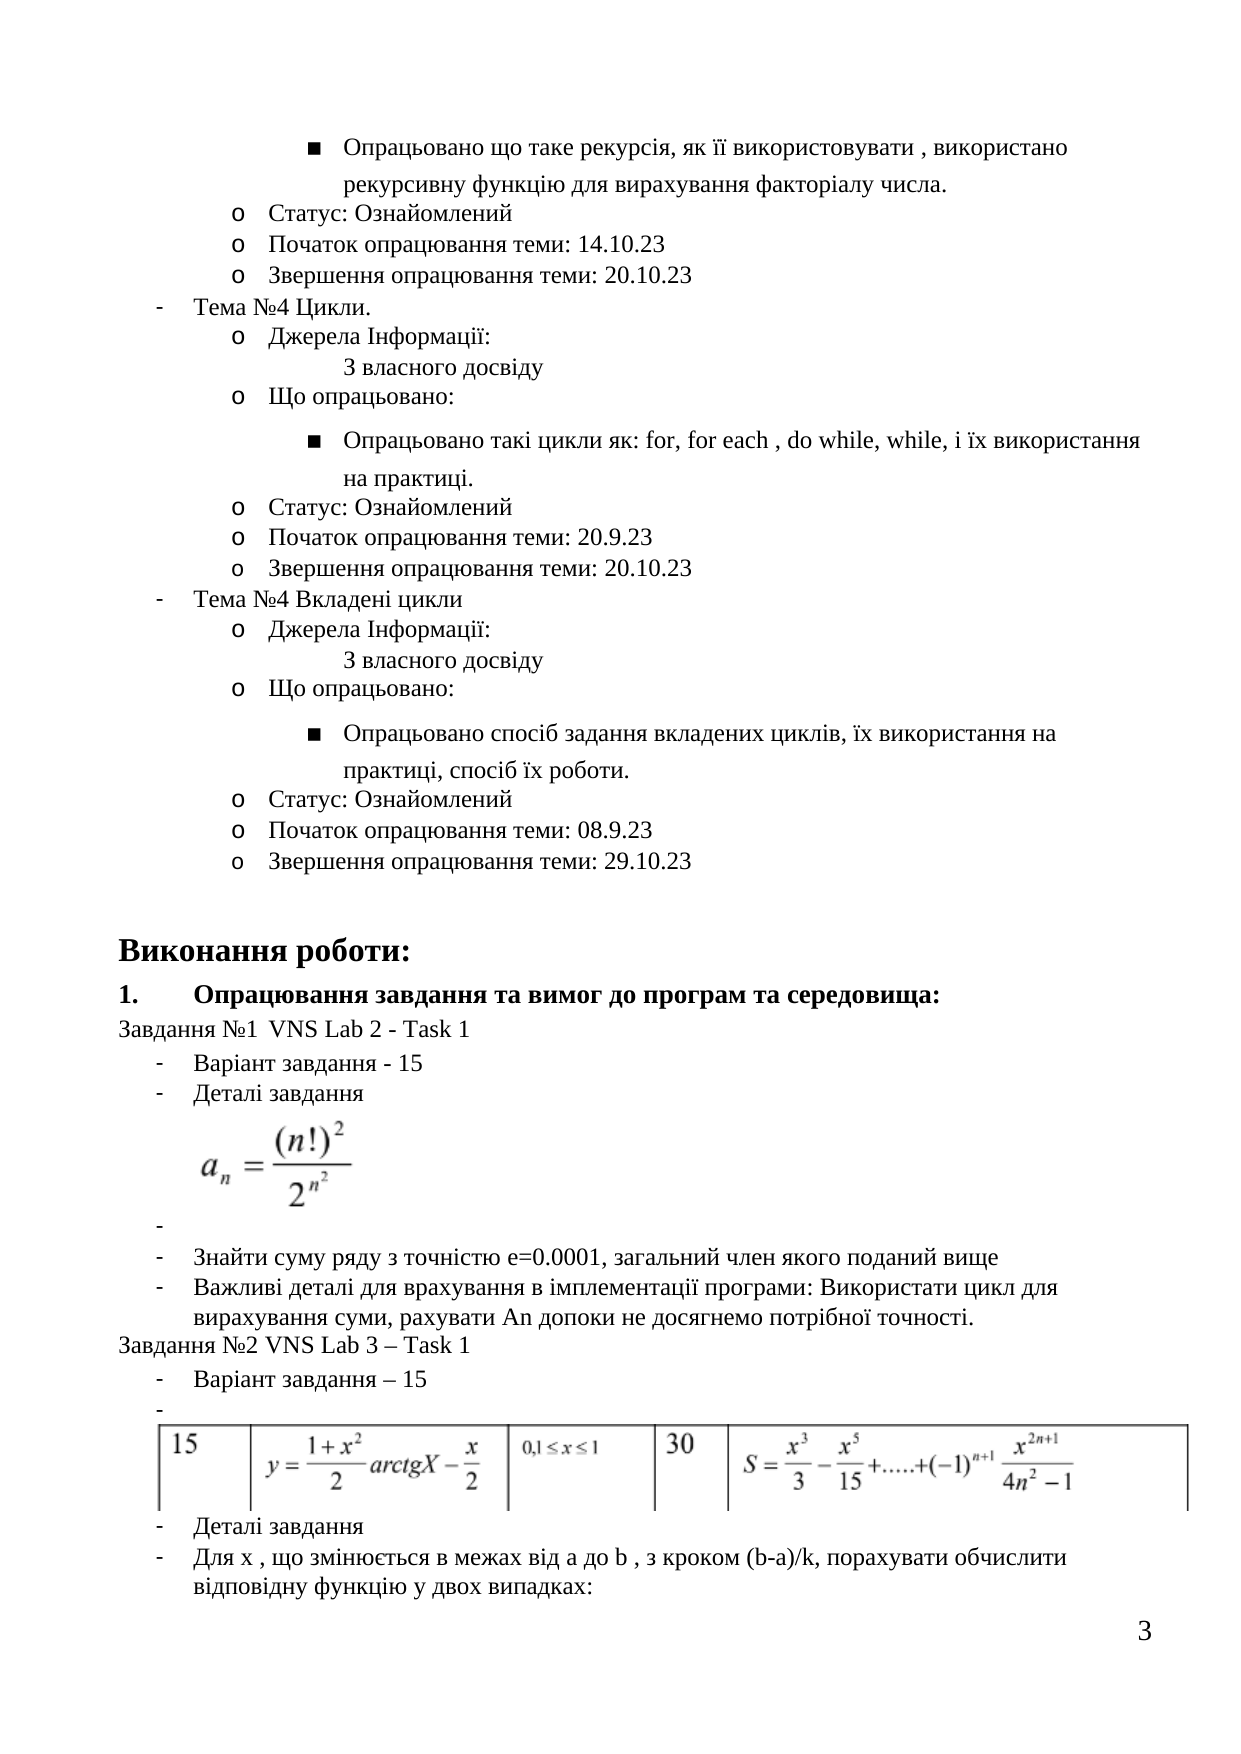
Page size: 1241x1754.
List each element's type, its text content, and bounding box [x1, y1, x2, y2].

picture [193, 1108, 372, 1235]
list Звершення опрацювання теми: 20.10.23 [231, 260, 1152, 291]
subtitle Виконання роботи: [118, 930, 1152, 968]
list Звершення опрацювання теми: 29.10.23 [231, 846, 1152, 876]
list Опрацьовано спосіб задання вкладених циклів, їх використання на практиці, спосіб їх роботи. [306, 704, 1152, 784]
list Опрацьовано такі цикли як: for, for each , do while, while, і їх використання на практиці. [306, 412, 1152, 492]
list Початок опрацювання теми: 08.9.23 [231, 815, 1152, 846]
list Статус: Ознайомлений [231, 198, 1152, 229]
list Знайти суму ряду з точністю e=0.0001, загальний член якого поданий вище [156, 1241, 1152, 1271]
list Що опрацьовано: [231, 673, 1152, 704]
list Тема №4 Вкладені цикли [156, 583, 1152, 614]
list Опрацьовано що таке рекурсія, як її використовувати , використано рекурсивну функцію для вирахування факторіалу числа. [306, 118, 1152, 198]
list Початок опрацювання теми: 14.10.23 [231, 229, 1152, 260]
list Варіант завдання – 15 [156, 1364, 1152, 1394]
text З власного досвіду [343, 645, 1152, 673]
text З власного досвіду [343, 352, 1152, 381]
list Важливі деталі для врахування в імплементації програми: Використати цикл для вирахування суми, рахувати An допоки не досягнемо потрібної точності. [156, 1271, 1152, 1331]
list Звершення опрацювання теми: 20.10.23 [231, 553, 1152, 583]
subtitle 1. Опрацювання завдання та вимог до програм та середовища: [118, 978, 1152, 1009]
list Деталі завдання [156, 1511, 1152, 1541]
list Початок опрацювання теми: 20.9.23 [231, 522, 1152, 553]
list Тема №4 Цикли. [156, 291, 1152, 321]
text Завдання №1 VNS Lab 2 - Task 1 [118, 1014, 1152, 1043]
text Завдання №2 VNS Lab 3 – Task 1 [118, 1331, 1152, 1359]
list Для x , що змінюється в межах від a до b , з кроком (b-a)/k, порахувати обчислити відповідну функцію у двох випадках: [156, 1541, 1152, 1600]
list Деталі завдання [156, 1077, 1152, 1108]
list Що опрацьовано: [231, 381, 1152, 412]
list Статус: Ознайомлений [231, 784, 1152, 815]
list Джерела Інформації: [231, 614, 1152, 645]
list Варіант завдання - 15 [156, 1047, 1152, 1077]
picture [155, 1424, 1190, 1511]
list Джерела Інформації: [231, 321, 1152, 352]
list Статус: Ознайомлений [231, 492, 1152, 522]
